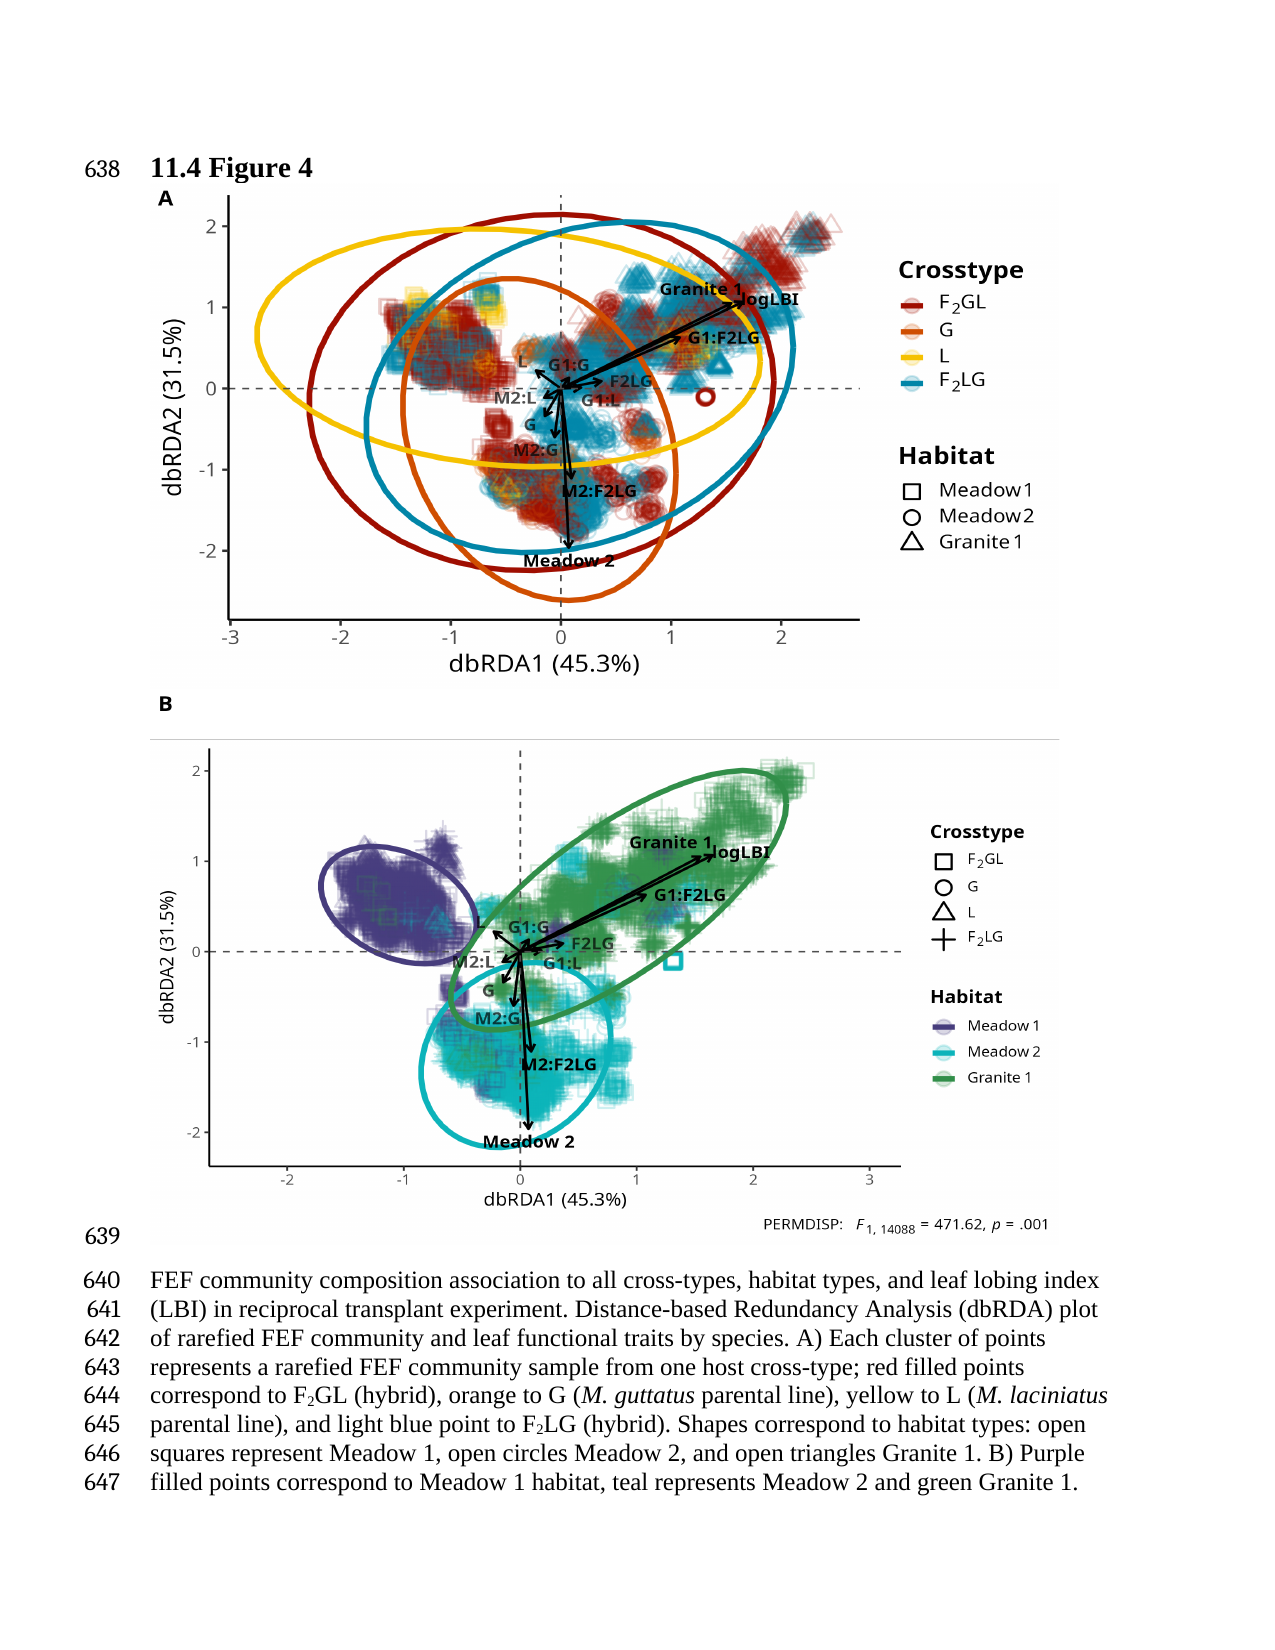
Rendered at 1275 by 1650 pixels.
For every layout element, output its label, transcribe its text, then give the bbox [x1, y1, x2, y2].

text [150, 1265, 1125, 1495]
picture [150, 183, 1060, 1245]
subtitle 11.4 Figure 4 [150, 150, 1125, 183]
